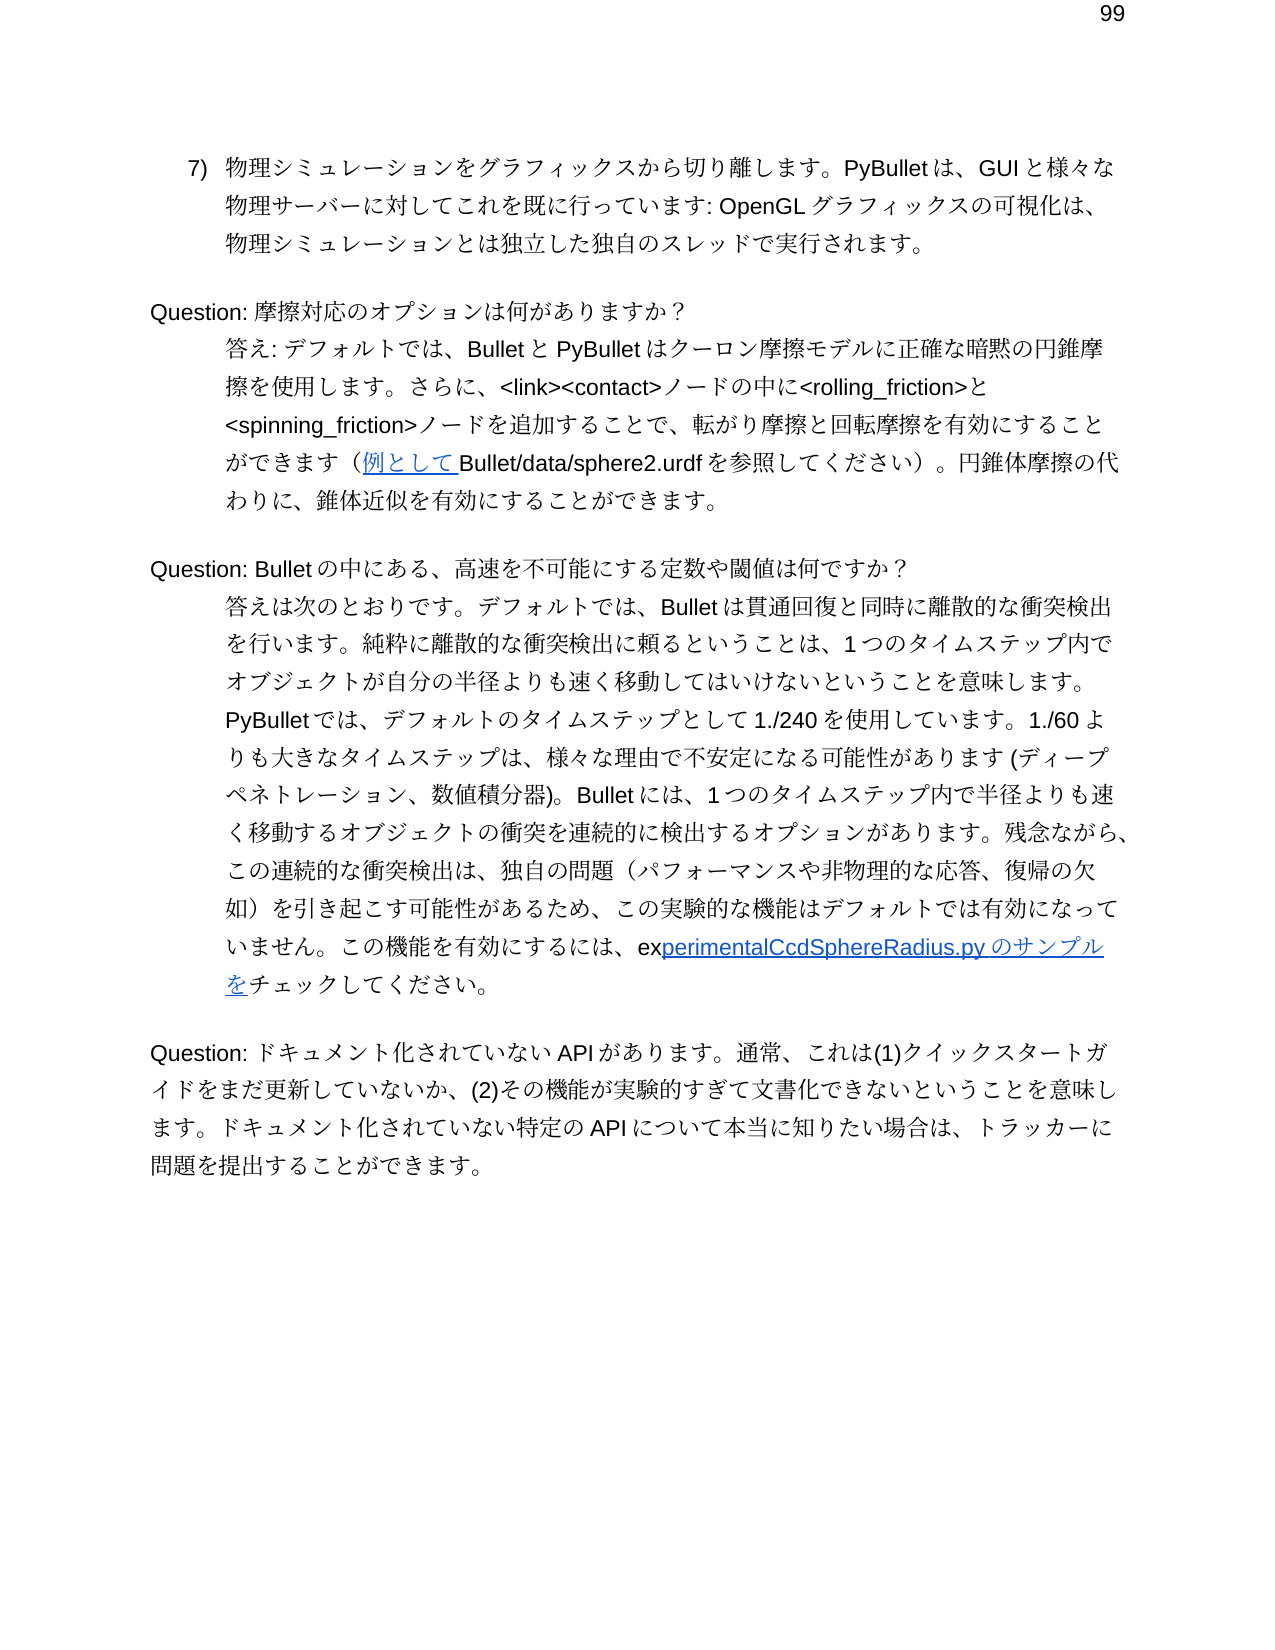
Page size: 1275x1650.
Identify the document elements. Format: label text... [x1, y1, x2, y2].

text 答え: デフォルトでは、BulletとPyBulletはクーロン摩擦モデルに正確な暗黙の円錐摩擦を使用します。さらに、<link><contact>ノードの中に<rolling_friction>と<spinning_friction>ノードを追加することで、転がり摩擦と回転摩擦を有効にすることができます（例としてBullet/data/sphere2.urdfを参照してください）。円錐体摩擦の代わりに、錐体近似を有効にすることができます。 [225, 331, 1125, 516]
text 答えは次のとおりです。デフォルトでは、Bulletは貫通回復と同時に離散的な衝突検出を行います。純粋に離散的な衝突検出に頼るということは、1つのタイムステップ内でオブジェクトが自分の半径よりも速く移動してはいけないということを意味します。PyBulletでは、デフォルトのタイムステップとして1./240を使用しています。1./60よりも大きなタイムステップは、様々な理由で不安定になる可能性があります (ディープペネトレーション、数値積分器)。Bulletには、1つのタイムステップ内で半径よりも速く移動するオブジェクトの衝突を連続的に検出するオプションがあります。残念ながら、この連続的な衝突検出は、独自の問題（パフォーマンスや非物理的な応答、復帰の欠如）を引き起こす可能性があるため、この実験的な機能はデフォルトでは有効になっていません。この機能を有効にするには、experimentalCcdSphereRadius.pyのサンプルをチェックしてください。 [225, 588, 1125, 999]
text Question: 摩擦対応のオプションは何がありますか？ [150, 294, 1125, 327]
text Question: ドキュメント化されていないAPIがあります。通常、これは(1)クイックスタートガイドをまだ更新していないか、(2)その機能が実験的すぎて文書化できないということを意味します。ドキュメント化されていない特定のAPIについて本当に知りたい場合は、トラッカーに問題を提出することができます。 [150, 1035, 1125, 1181]
list 物理シミュレーションをグラフィックスから切り離します。PyBulletは、GUIと様々な物理サーバーに対してこれを既に行っています: OpenGLグラフィックスの可視化は、物理シミュレーションとは独立した独自のスレッドで実行されます。 [187, 150, 1125, 258]
text Question: Bulletの中にある、高速を不可能にする定数や閾値は何ですか？ [150, 551, 1125, 584]
